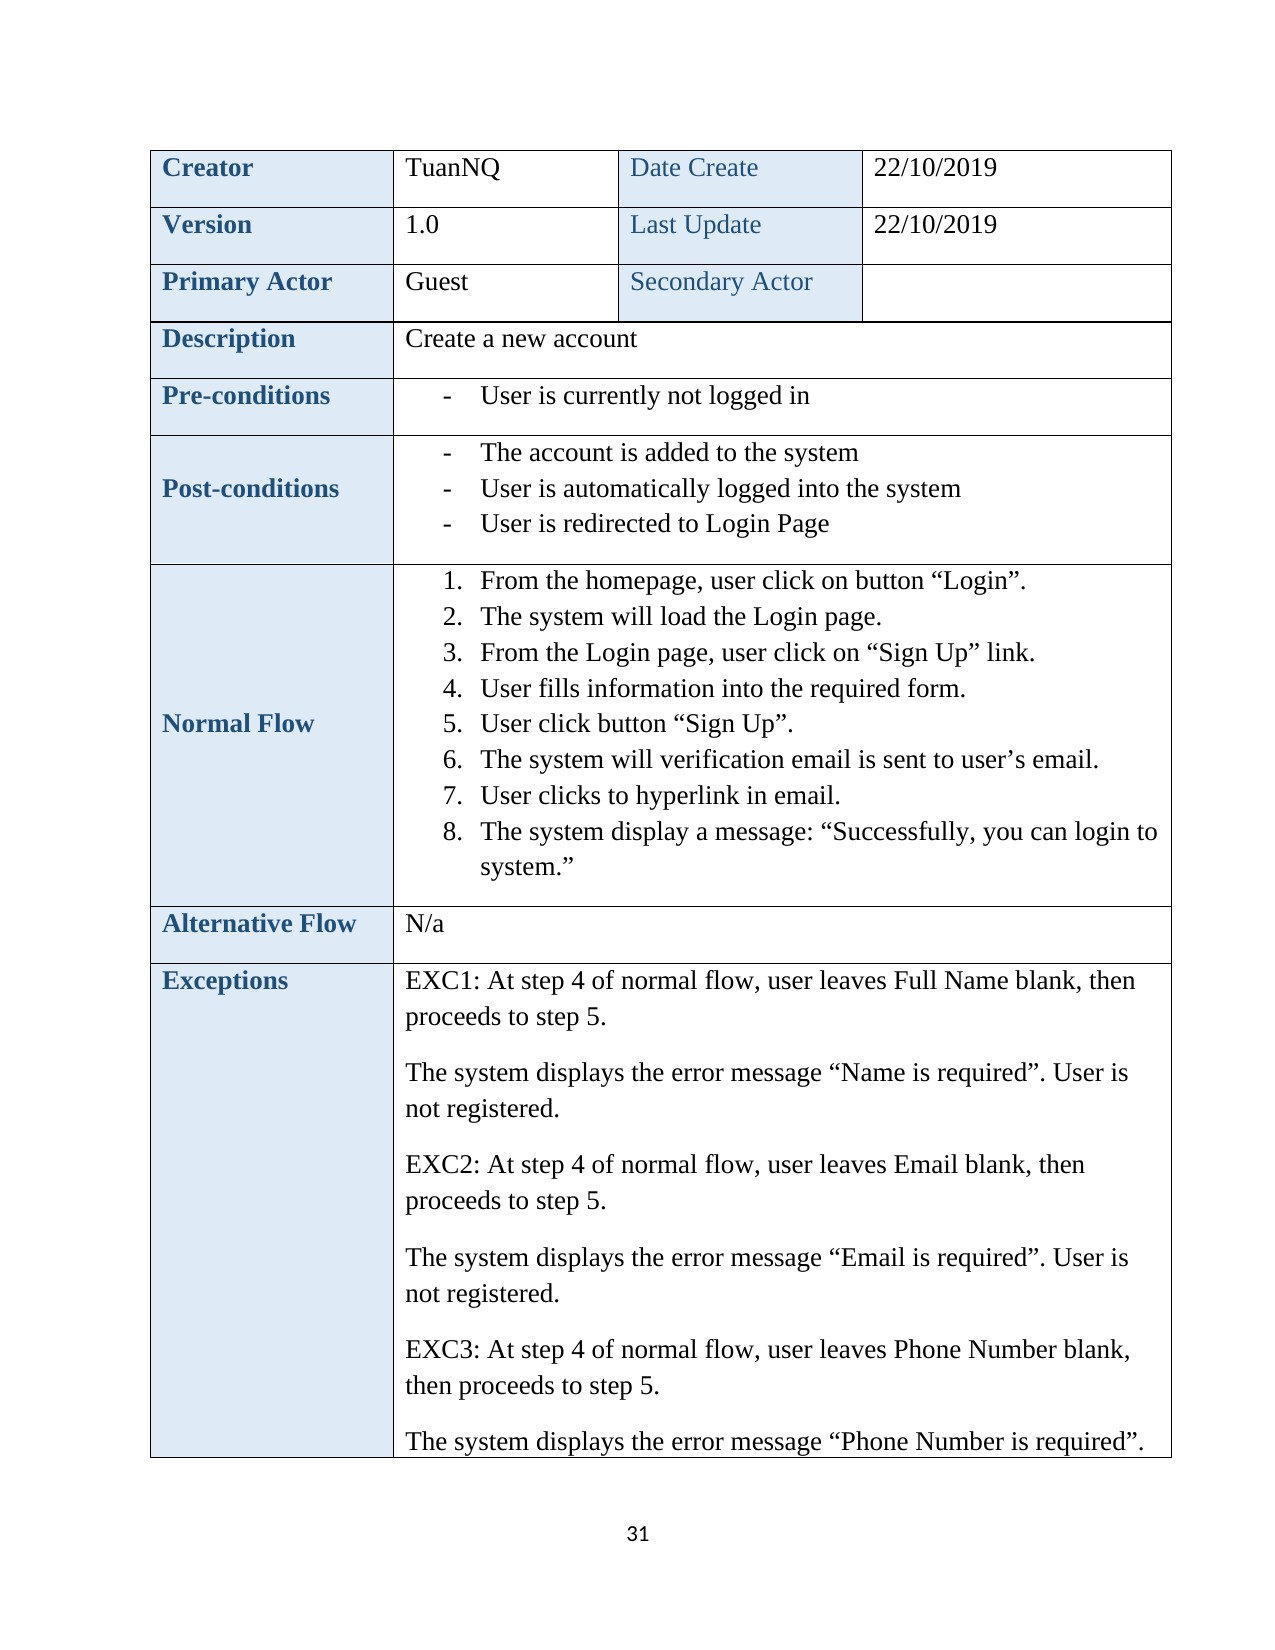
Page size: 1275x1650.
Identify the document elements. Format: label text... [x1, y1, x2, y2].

table_cell [863, 265, 1171, 321]
table_cell Last Update [619, 208, 862, 264]
table_cell Normal Flow [151, 565, 393, 906]
table_cell 22/10/2019 [863, 208, 1171, 264]
table_cell Primary Actor [151, 265, 393, 321]
table_cell 22/10/2019 [863, 151, 1171, 207]
table_cell Guest [394, 265, 618, 321]
table_cell Exceptions [151, 964, 393, 1457]
table_cell Date Create [619, 151, 862, 207]
table_cell The account is added to the system User is automatically logged into the system User is redirected to Login Page [394, 436, 1171, 563]
table_cell N/a [394, 907, 1171, 963]
table_cell Secondary Actor [619, 265, 862, 321]
table_cell Post-conditions [151, 436, 393, 563]
table_cell Create a new account [394, 323, 1171, 378]
table_cell Version [151, 208, 393, 264]
table_cell Creator [151, 151, 393, 207]
table_cell TuanNQ [394, 151, 618, 207]
table_cell 1.0 [394, 208, 618, 264]
table_cell Pre-conditions [151, 379, 393, 435]
table_cell User is currently not logged in [394, 379, 1171, 435]
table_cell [394, 964, 1171, 1457]
table_cell From the homepage, user click on button “Login”. The system will load the Login page. From the Login page, user click on “Sign Up” link. User fills information into the required form. User click button “Sign Up”. The system will verification email is sent to user’s email. User clicks to hyperlink in email. The system display a message: “Successfully, you can login to system.” [394, 565, 1171, 906]
table_cell Alternative Flow [151, 907, 393, 963]
table_cell Description [151, 323, 393, 378]
